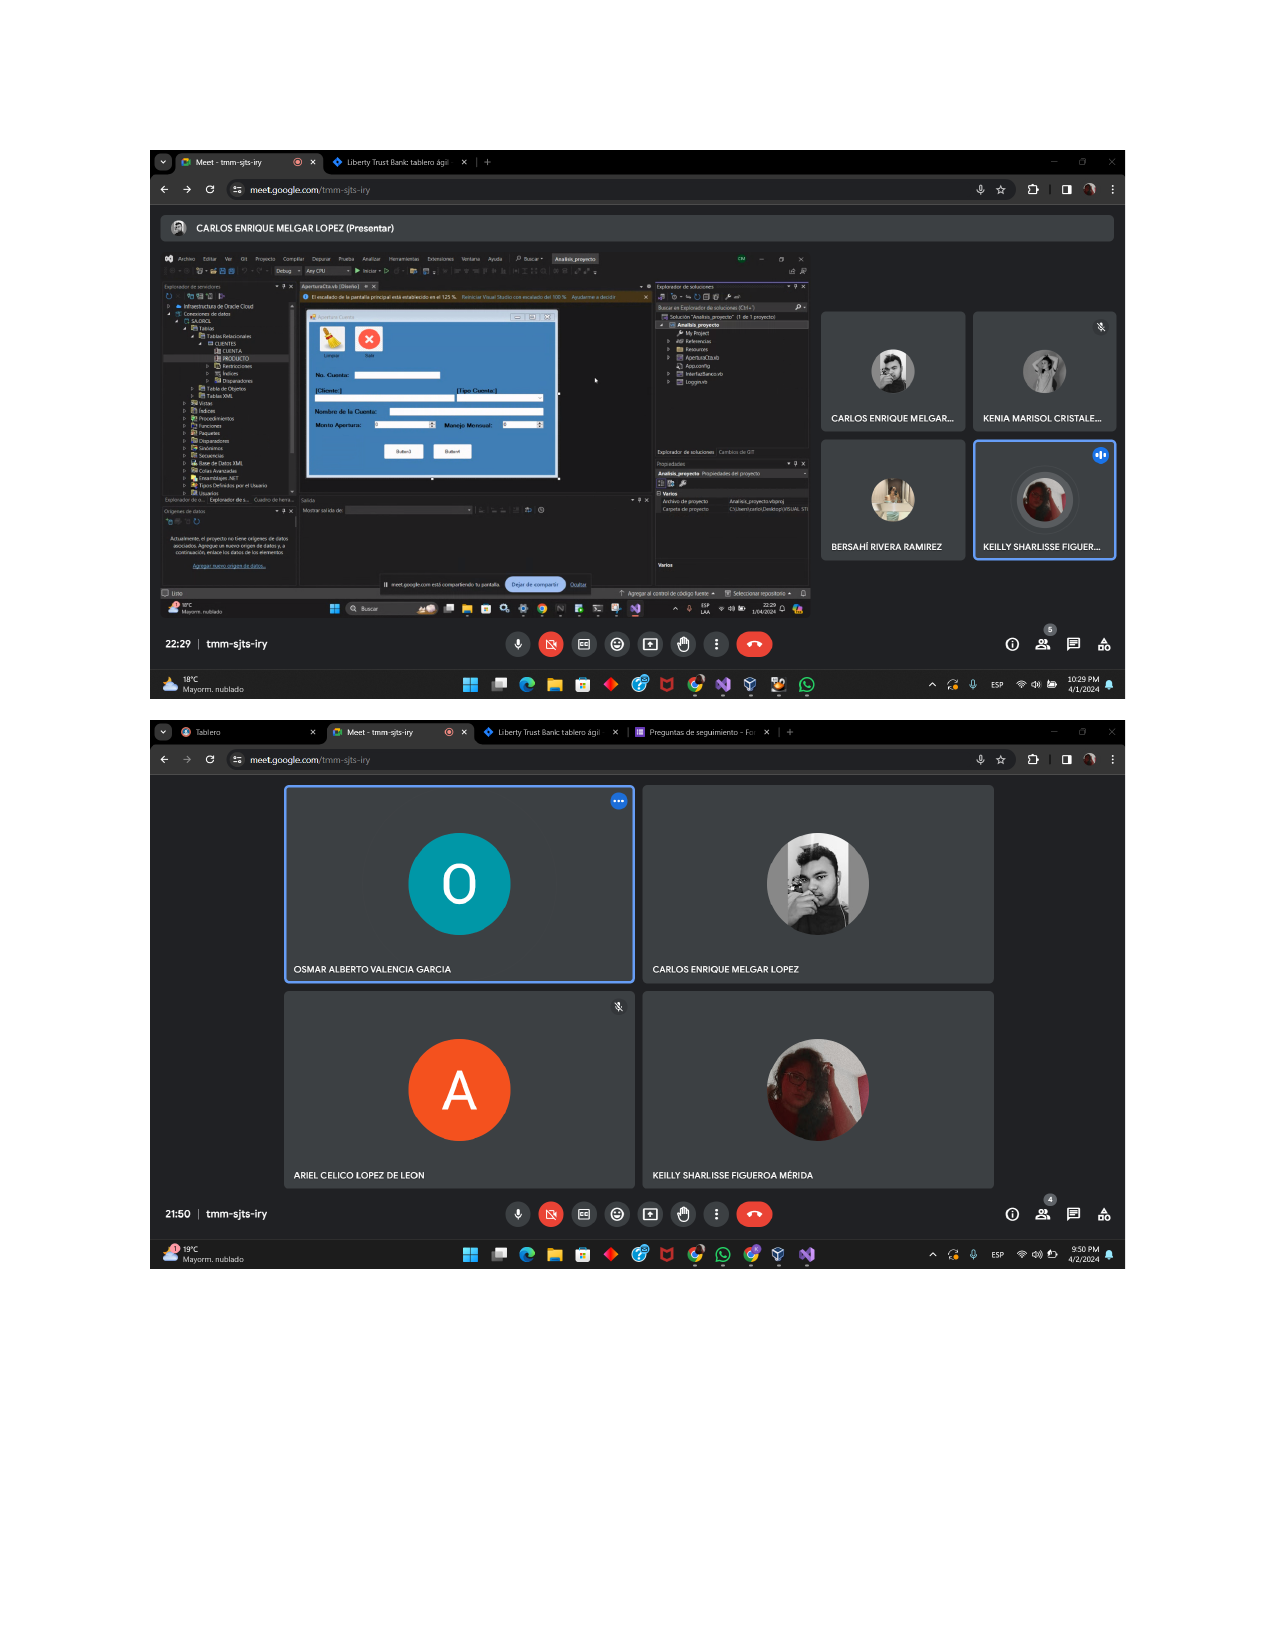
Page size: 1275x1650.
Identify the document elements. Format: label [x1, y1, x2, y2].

picture [150, 150, 1125, 699]
picture [150, 720, 1125, 1269]
